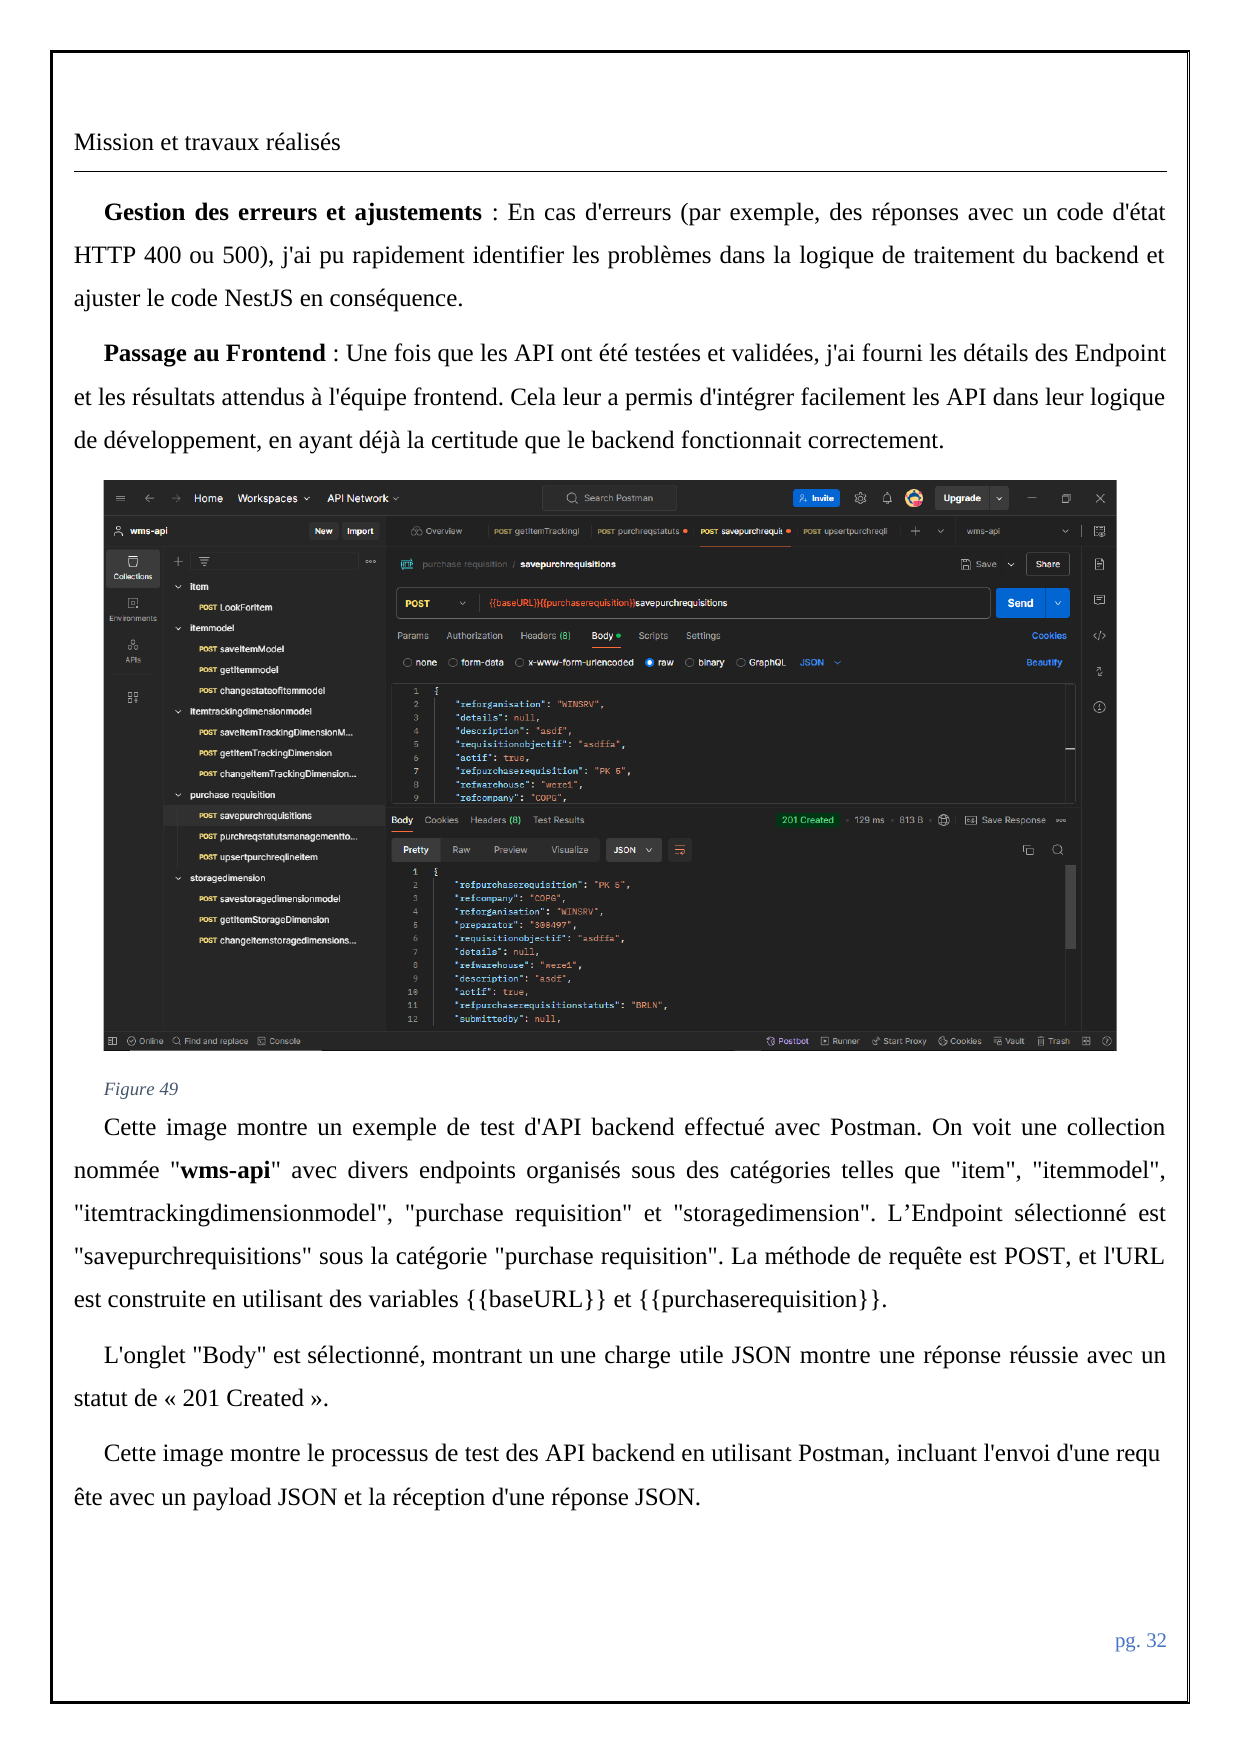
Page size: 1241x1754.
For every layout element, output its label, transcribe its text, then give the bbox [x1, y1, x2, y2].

text Passage au Frontend : Une fois que les API ont été testées et validées, j'ai fourni les détails des Endpoint et les résultats attendus à l'équipe frontend. Cela leur a permis d'intégrer facilement les API dans leur logique de développement, en ayant déjà la certitude que le backend fonctionnait correctement. [73, 338, 1167, 453]
text Gestion des erreurs et ajustements : En cas d'erreurs (par exemple, des réponses avec un code d'état HTTP 400 ou 500), j'ai pu rapidement identifier les problèmes dans la logique de traitement du backend et ajuster le code NestJS en conséquence. [73, 197, 1167, 312]
text L'onglet "Body" est sélectionné, montrant un une charge utile JSON montre une réponse réussie avec un statut de « 201 Created ». [73, 1340, 1167, 1412]
text Cette image montre le processus de test des API backend en utilisant Postman, incluant l'envoi d'une requête avec un payload JSON et la réception d'une réponse JSON. [73, 1438, 1167, 1510]
text Cette image montre un exemple de test d'API backend effectué avec Postman. On voit une collection nommée "wms-api" avec divers endpoints organisés sous des catégories telles que "item", "itemmodel", "itemtrackingdimensionmodel", "purchase requisition" et "storagedimension". L’Endpoint sélectionné est "savepurchrequisitions" sous la catégorie "purchase requisition". La méthode de requête est POST, et l'URL est construite en utilisant des variables {{baseURL}} et {{purchaserequisition}}. [73, 1112, 1167, 1313]
text Figure 49 [73, 1078, 1167, 1099]
picture [103, 480, 1117, 1051]
